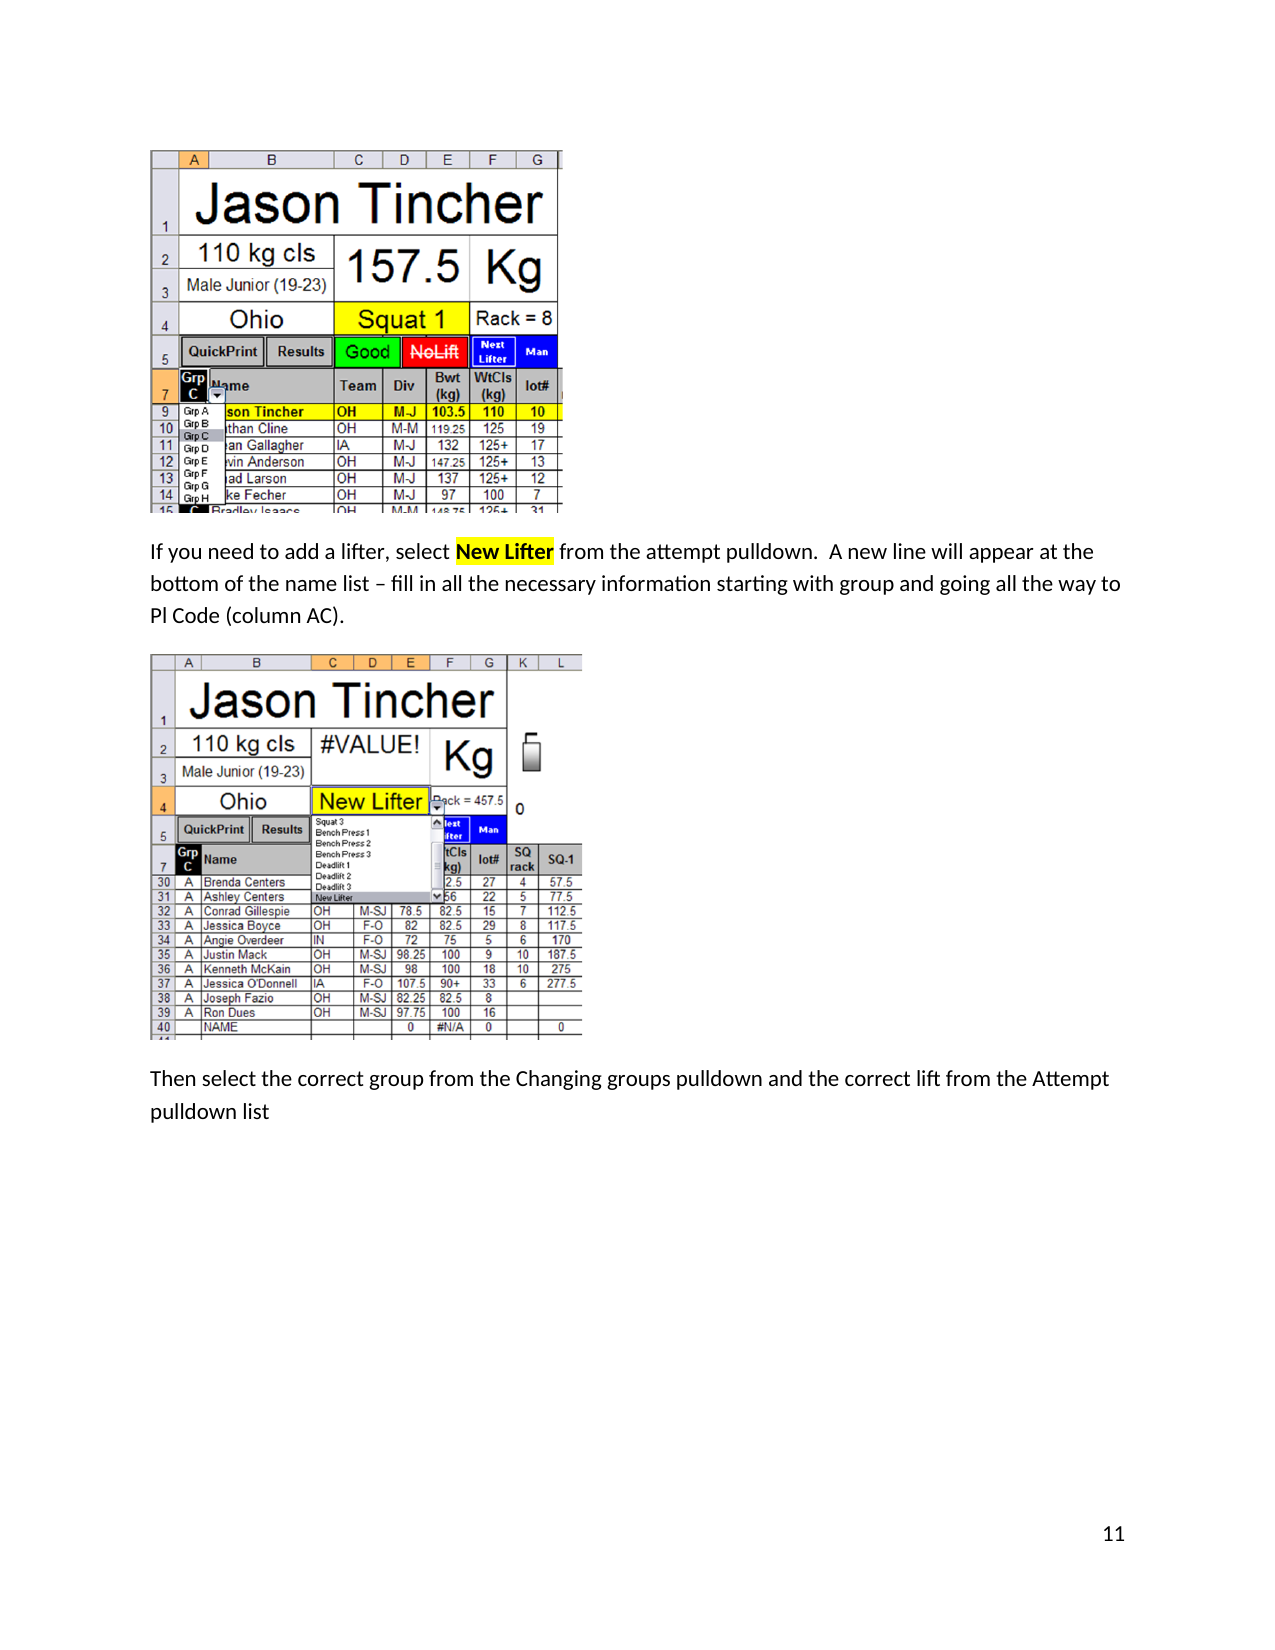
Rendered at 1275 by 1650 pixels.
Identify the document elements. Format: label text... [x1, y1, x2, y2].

text Then select the correct group from the Changing groups pulldown and the correct lift from the Attempt pulldown list [150, 1064, 1125, 1125]
text If you need to add a lifter, select New Lifter from the attempt pulldown. A new line will appear at the bottom of the name list – fill in all the necessary information starting with group and going all the way to Pl Code (column AC). [150, 537, 1125, 629]
picture [150, 150, 563, 513]
picture [150, 654, 583, 1040]
